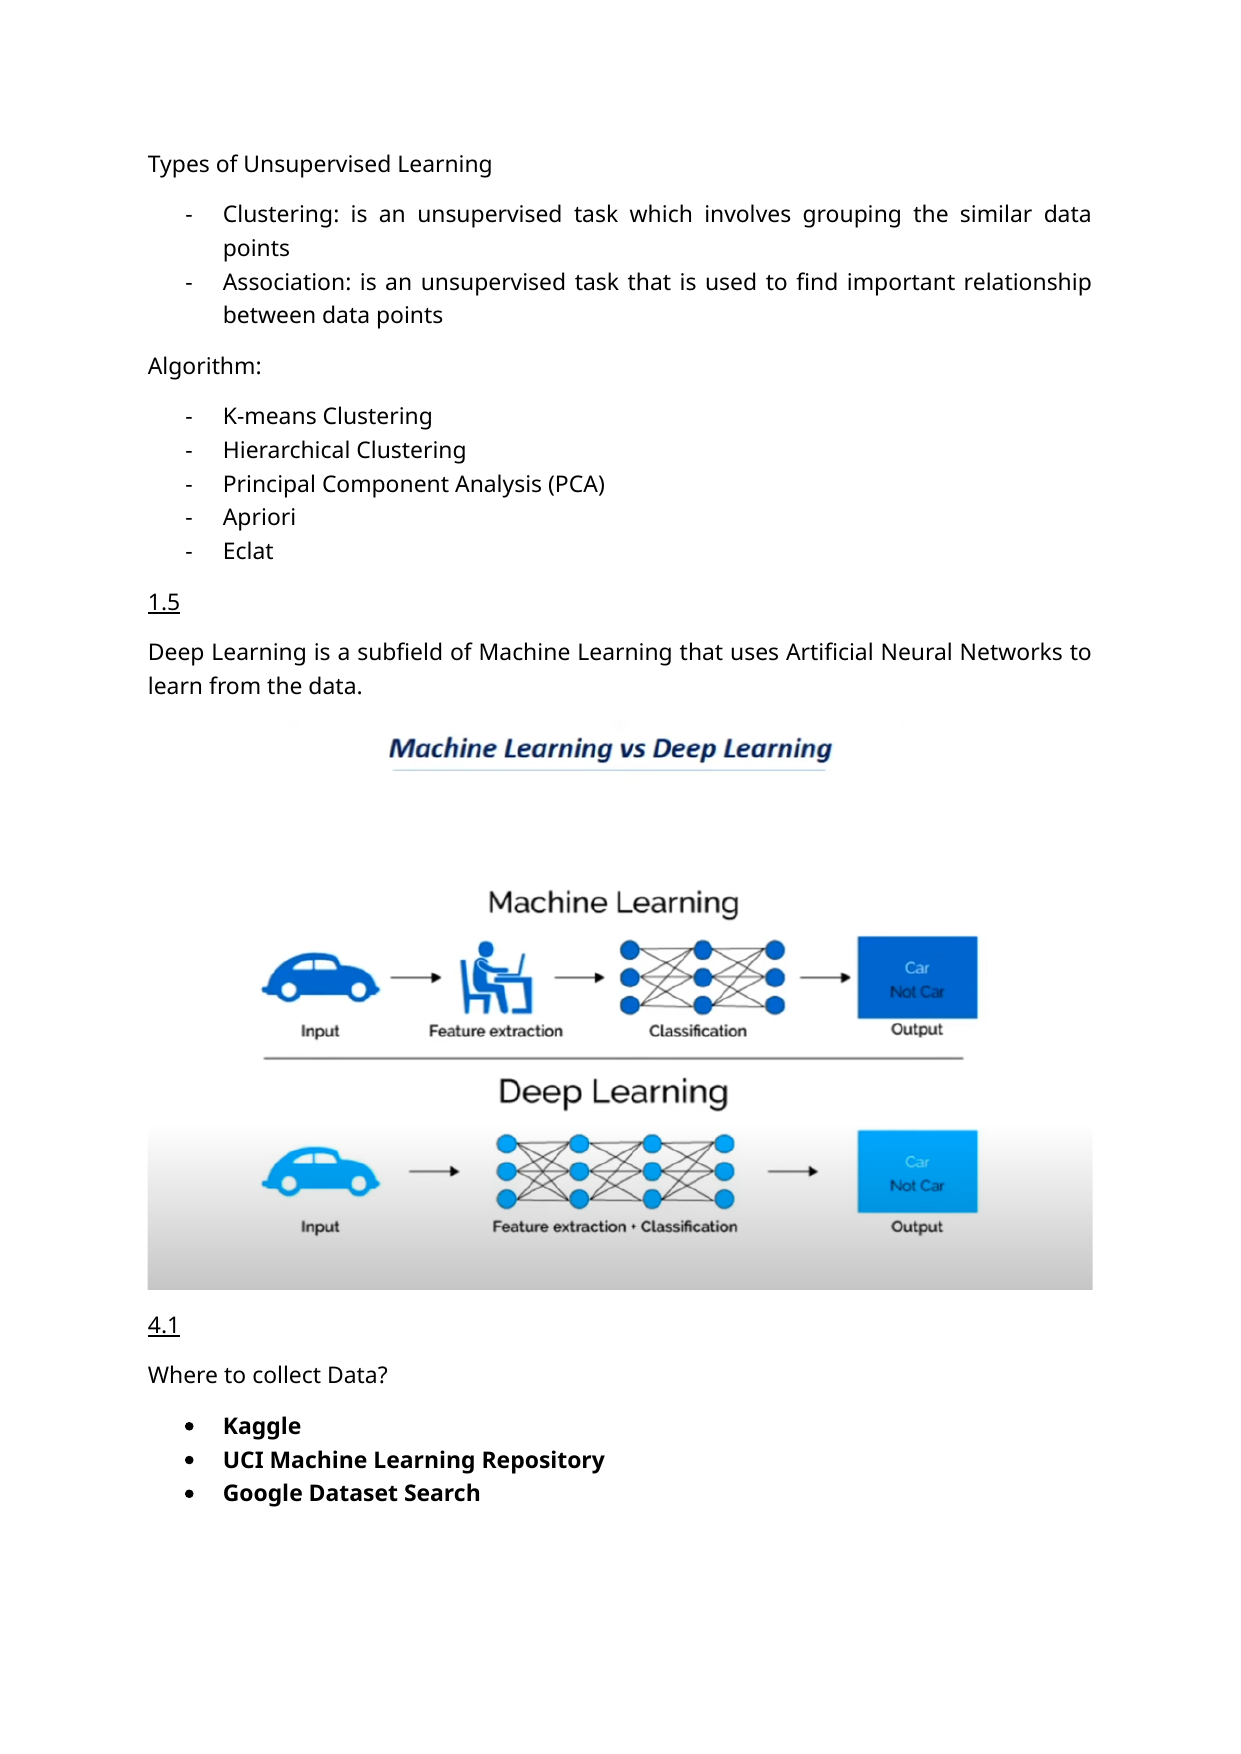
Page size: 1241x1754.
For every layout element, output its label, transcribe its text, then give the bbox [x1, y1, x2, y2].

list UCI Machine Learning Repository [185, 1444, 1093, 1475]
text 4.1 [148, 1309, 1093, 1340]
list Google Dataset Search [185, 1477, 1093, 1509]
list Hierarchical Clustering [185, 434, 1093, 465]
list Principal Component Analysis (PCA) [185, 468, 1093, 499]
list Eclat [185, 535, 1093, 566]
text Where to collect Data? [148, 1359, 1093, 1391]
text Deep Learning is a subfield of Machine Learning that uses Artificial Neural Networks to learn from the data. [148, 636, 1093, 701]
text Algorithm: [148, 350, 1093, 381]
list Association: is an unsupervised task that is used to find important relationship between data points [185, 266, 1093, 331]
text 1.5 [148, 586, 1093, 617]
picture [147, 720, 1093, 1290]
list Kaggle [185, 1410, 1093, 1441]
list Apriori [185, 501, 1093, 533]
text Types of Unsupervised Learning [148, 148, 1093, 179]
list Clustering: is an unsupervised task which involves grouping the similar data points [185, 198, 1093, 263]
list K-means Clustering [185, 400, 1093, 431]
